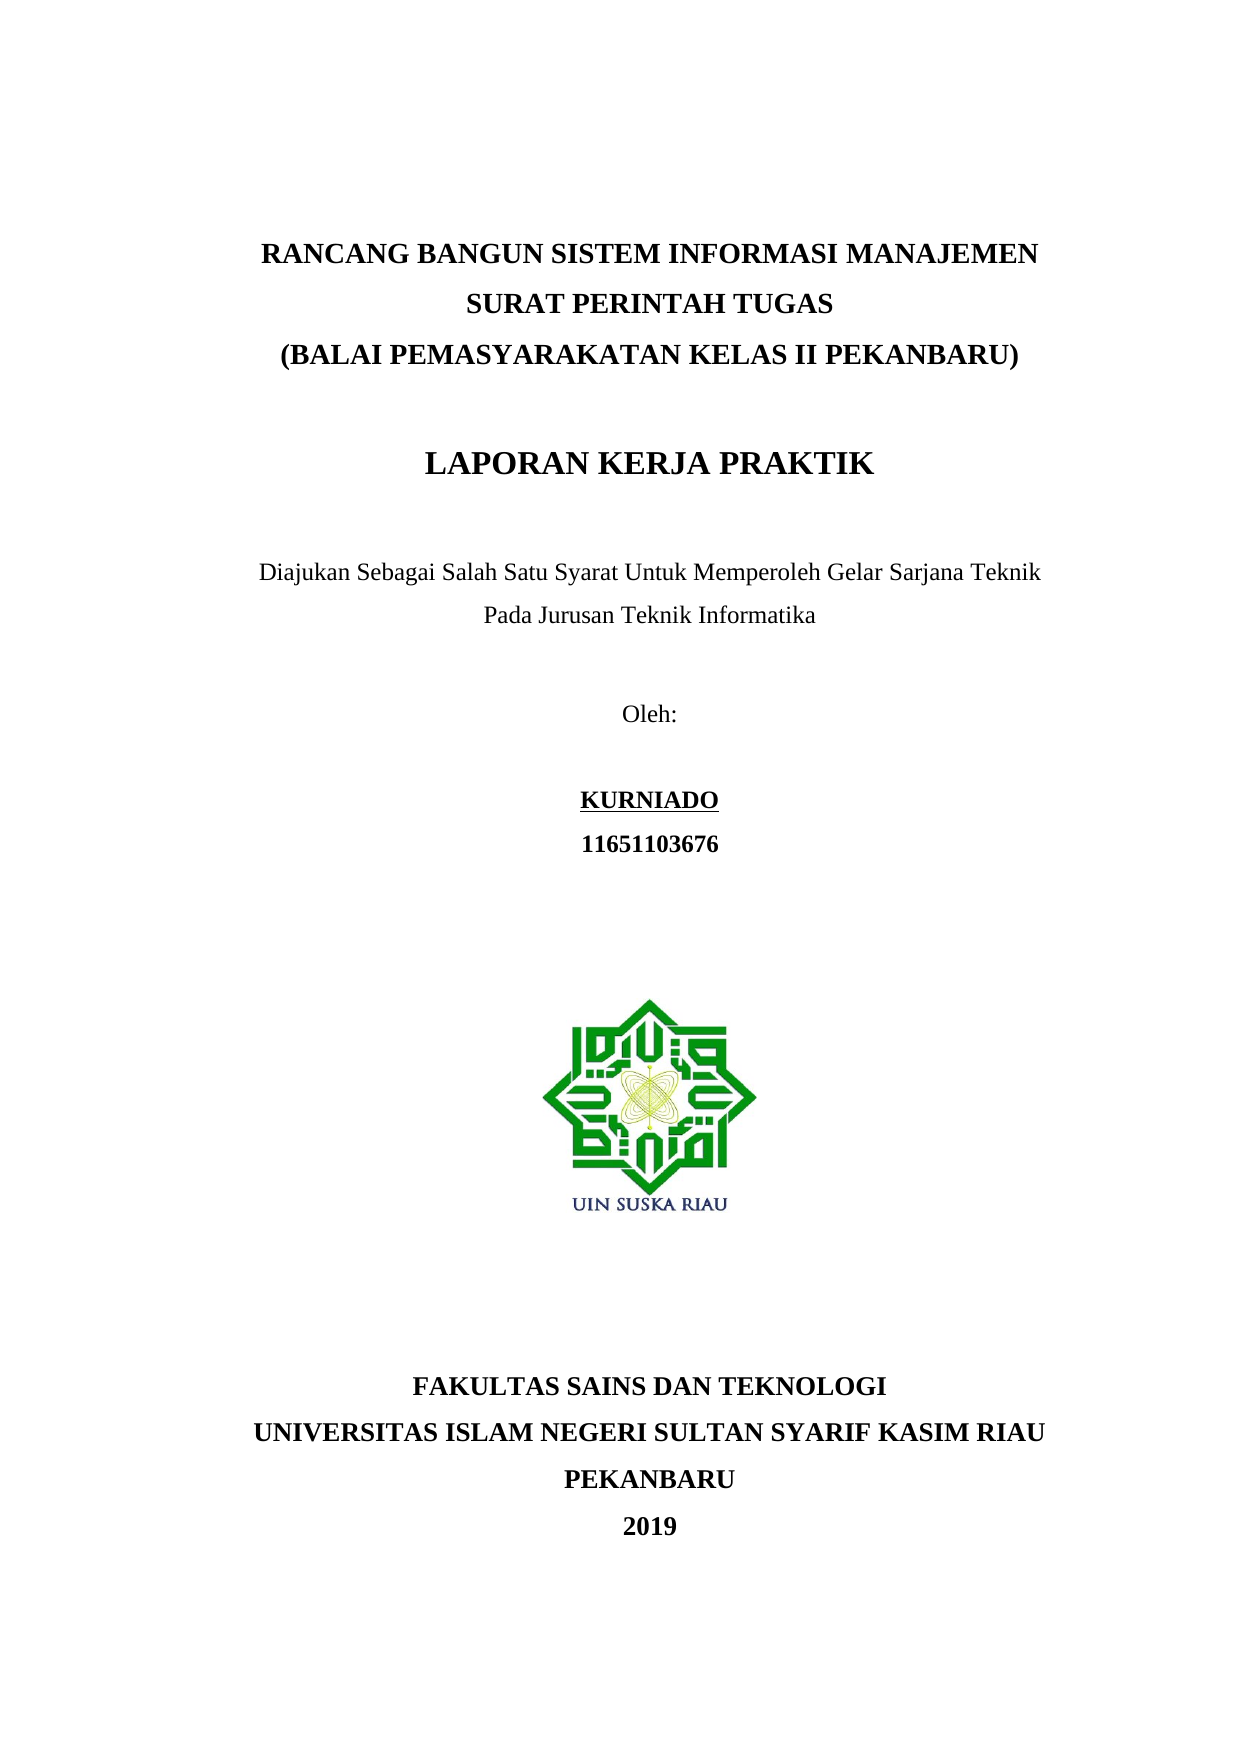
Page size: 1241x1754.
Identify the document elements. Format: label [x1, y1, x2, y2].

picture [542, 998, 757, 1213]
